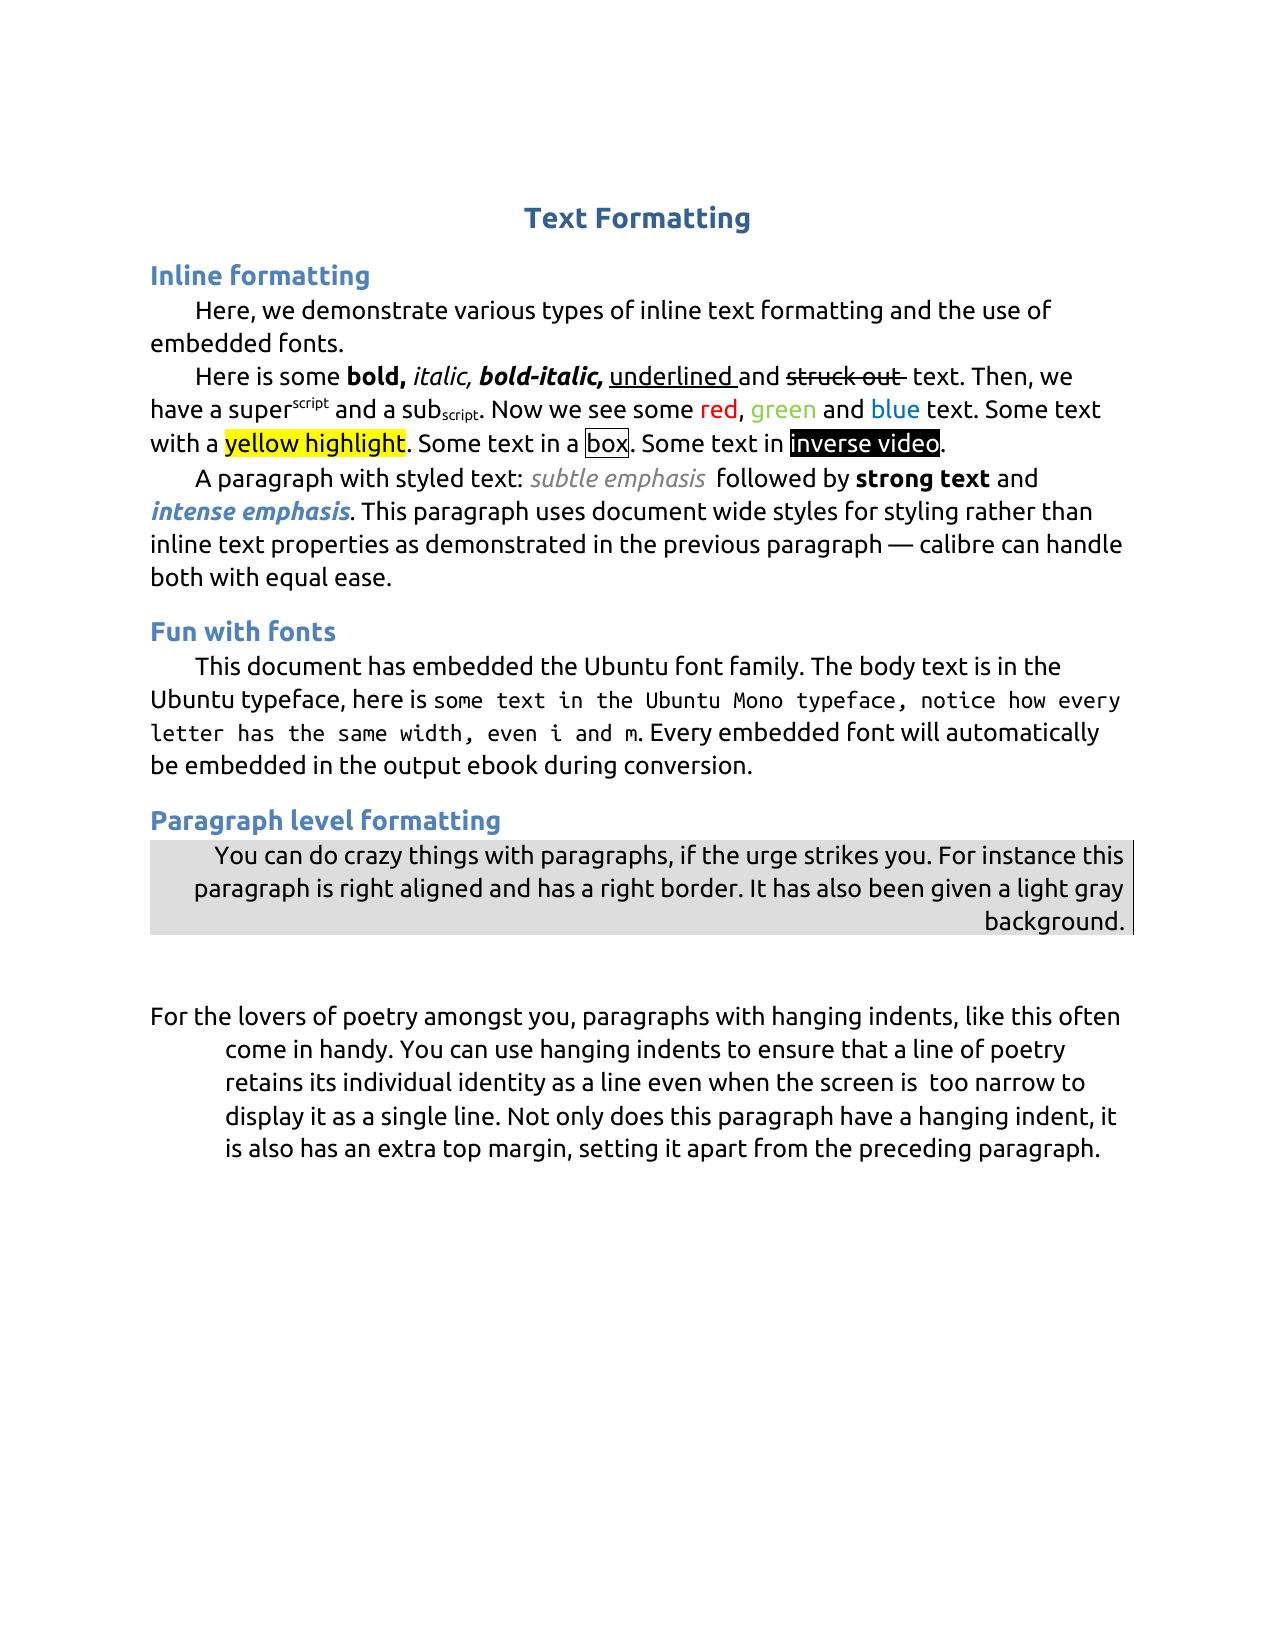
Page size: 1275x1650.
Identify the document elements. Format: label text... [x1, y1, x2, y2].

subtitle Text Formatting [150, 200, 1125, 233]
text This document has embedded the Ubuntu font family. The body text is in the Ubuntu typeface, here is some text in the Ubuntu Mono typeface, notice how every letter has the same width, even i and m. Every embedded font will automatically be embedded in the output ebook during conversion. [150, 652, 1125, 779]
subtitle Inline formatting [150, 259, 1125, 291]
subtitle Fun with fonts [150, 616, 1125, 647]
text You can do crazy things with paragraphs, if the urge strikes you. For instance this paragraph is right aligned and has a right border. It has also been given a light gray background. [150, 840, 1133, 935]
subtitle Paragraph level formatting [150, 804, 1125, 836]
text A paragraph with styled text: subtle emphasis followed by strong text and intense emphasis. This paragraph uses document wide styles for styling rather than inline text properties as demonstrated in the previous paragraph — calibre can handle both with equal ease. [150, 463, 1125, 591]
text Here is some bold, italic, bold-italic, underlined and struck out text. Then, we have a superscript and a subscript. Now we see some red, green and blue text. Some text with a yellow highlight. Some text in a box. Some text in inverse video. [150, 361, 1125, 458]
text Here, we demonstrate various types of inline text formatting and the use of embedded fonts. [150, 295, 1125, 357]
text For the lovers of poetry amongst you, paragraphs with hanging indents, like this often come in handy. You can use hanging indents to ensure that a line of poetry retains its individual identity as a line even when the screen is too narrow to display it as a single line. Not only does this paragraph have a hanging indent, it is also has an extra top margin, setting it apart from the preceding paragraph. [150, 1002, 1125, 1163]
